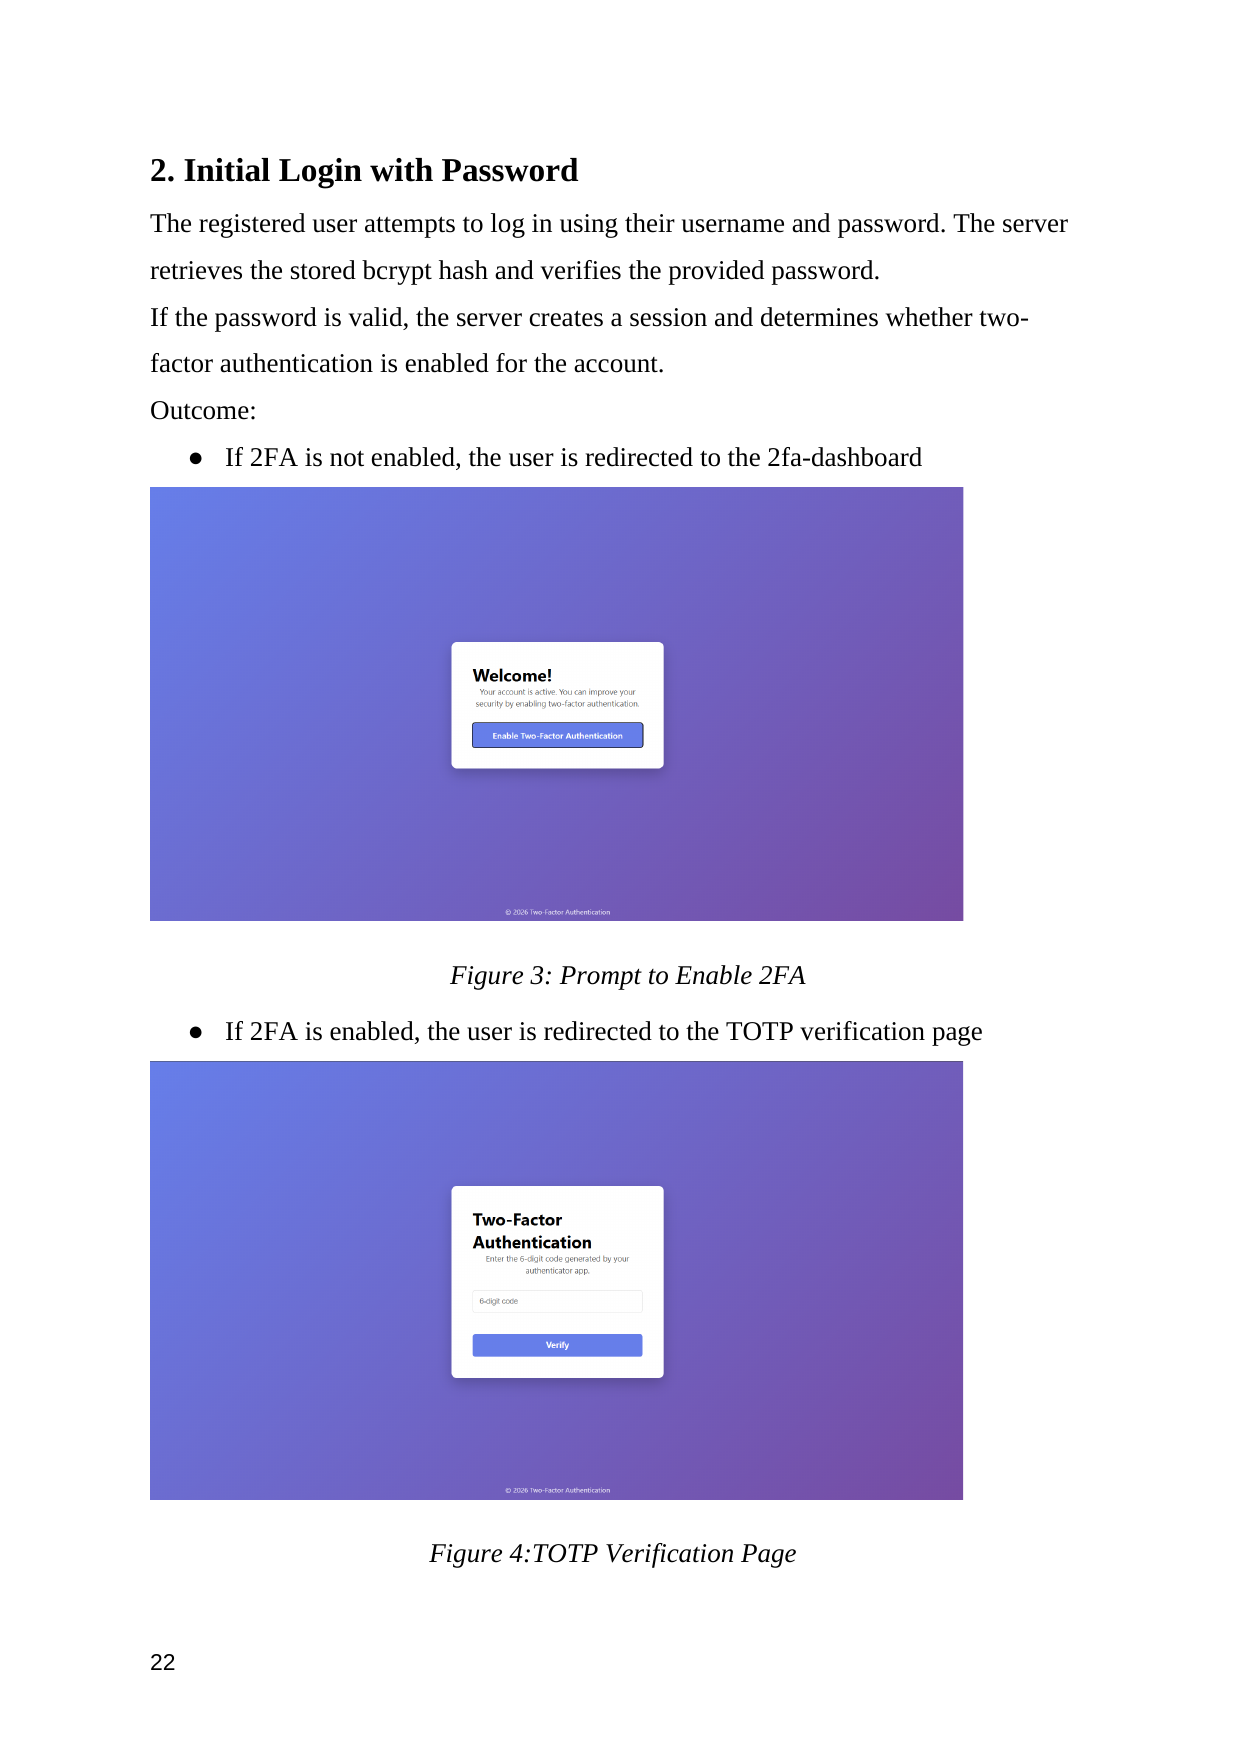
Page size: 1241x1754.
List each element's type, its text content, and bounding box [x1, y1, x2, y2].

list If 2FA is not enabled, the user is redirected to the 2fa-dashboard [187, 441, 1090, 472]
text Figure 3: Prompt to Enable 2FA [212, 959, 1028, 990]
text Outcome: [150, 394, 1090, 425]
text If the password is valid, the server creates a session and determines whether two-factor authentication is enabled for the account. [150, 301, 1090, 379]
text 2. Initial Login with Password [150, 150, 1090, 188]
picture [150, 1061, 964, 1500]
text The registered user attempts to log in using their username and password. The server retrieves the stored bcrypt hash and verifies the provided password. [150, 207, 1090, 285]
text Figure 4:TOTP Verification Page [212, 1538, 1028, 1569]
list If 2FA is enabled, the user is redirected to the TOTP verification page [187, 1015, 1090, 1046]
picture [150, 487, 964, 921]
